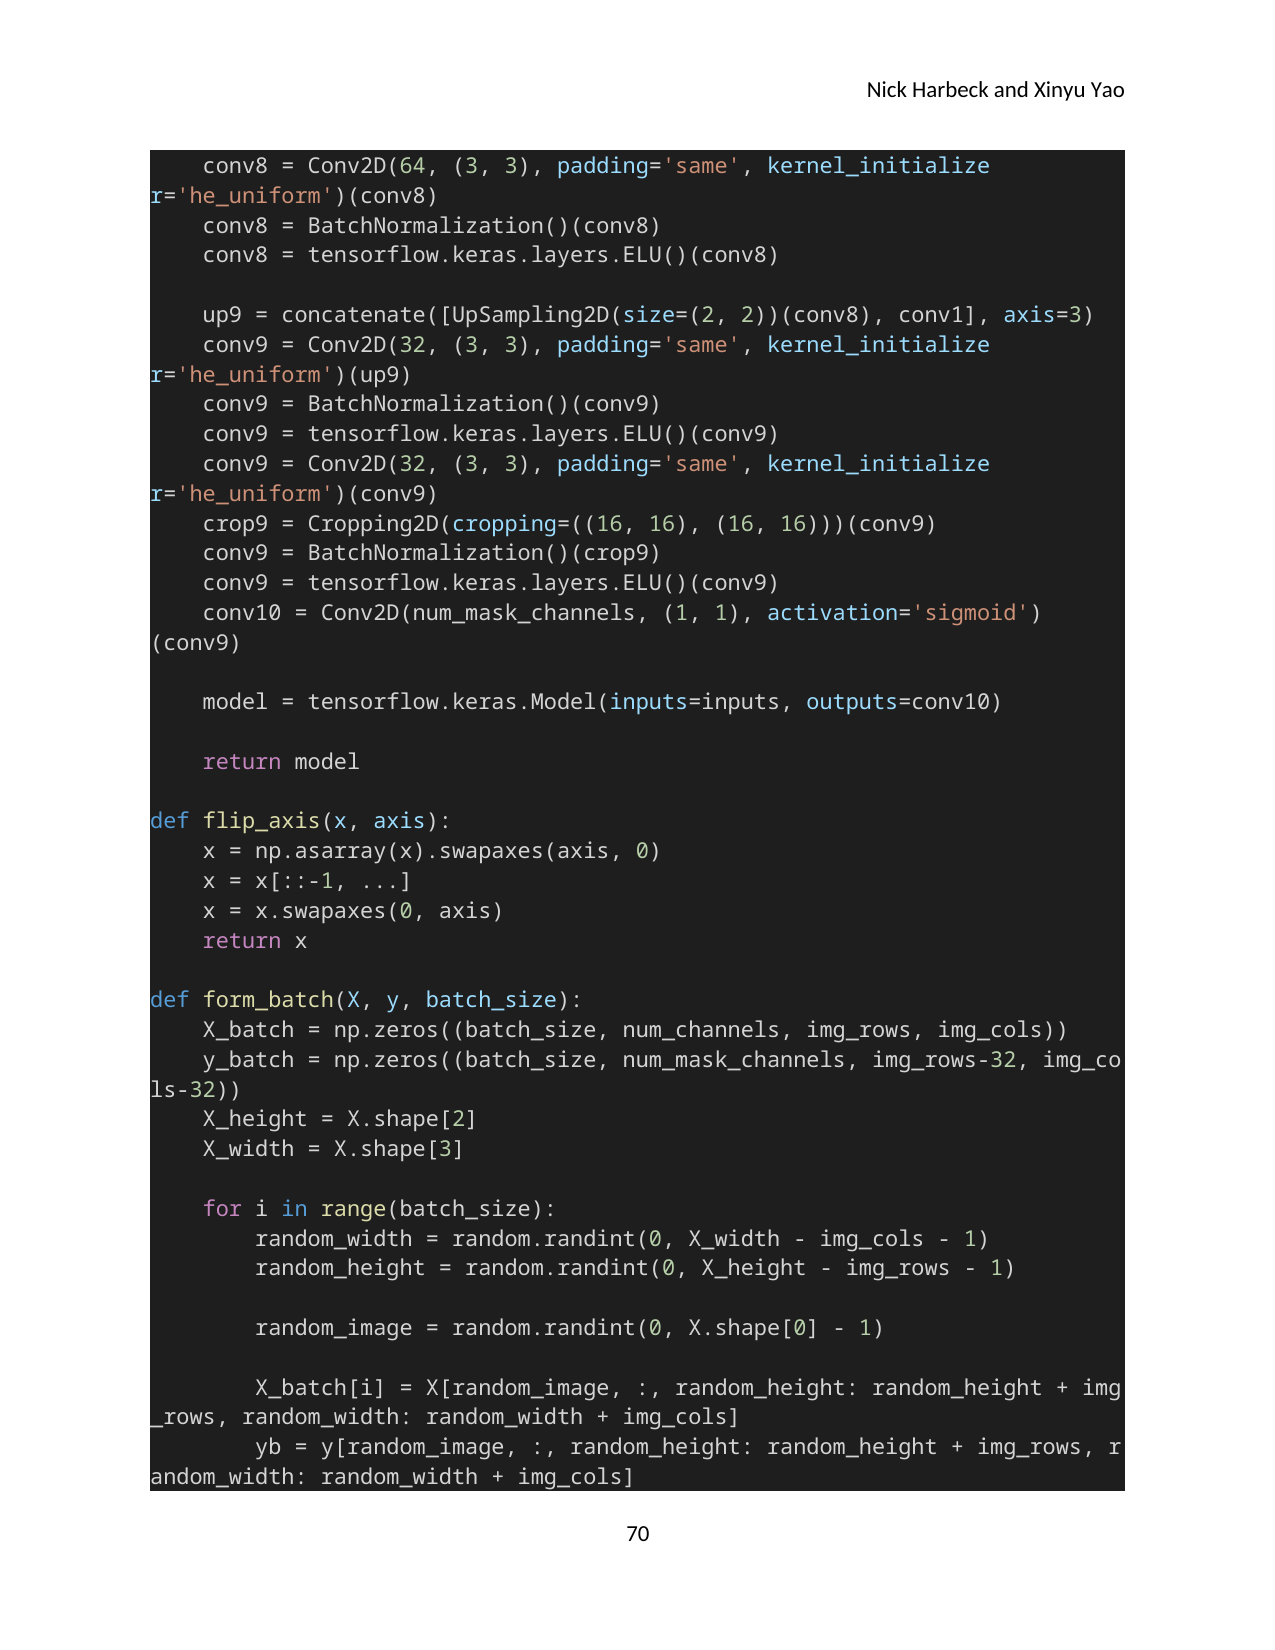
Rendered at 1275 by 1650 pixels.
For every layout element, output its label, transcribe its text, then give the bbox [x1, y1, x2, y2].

text x = x[::-1, ...] [150, 865, 1125, 895]
text conv9 = Conv2D(32, (3, 3), padding='same', kernel_initializer='he_uniform')(conv9) [150, 448, 1125, 507]
text def form_batch(X, y, batch_size): [150, 984, 1125, 1014]
text return x [150, 924, 1125, 954]
text return model [150, 746, 1125, 776]
text X_batch[i] = X[random_image, :, random_height: random_height + img_rows, random_width: random_width + img_cols] [150, 1371, 1125, 1431]
text conv9 = Conv2D(32, (3, 3), padding='same', kernel_initializer='he_uniform')(up9) [150, 329, 1125, 388]
text model = tensorflow.keras.Model(inputs=inputs, outputs=conv10) [150, 686, 1125, 716]
text X_batch = np.zeros((batch_size, num_channels, img_rows, img_cols)) [150, 1014, 1125, 1044]
text crop9 = Cropping2D(cropping=((16, 16), (16, 16)))(conv9) [150, 507, 1125, 537]
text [150, 239, 1125, 269]
text y_batch = np.zeros((batch_size, num_mask_channels, img_rows-32, img_cols-32)) [150, 1044, 1125, 1103]
text conv9 = BatchNormalization()(crop9) [150, 537, 1125, 567]
text random_image = random.randint(0, X.shape[0] - 1) [150, 1312, 1125, 1342]
text for i in range(batch_size): [150, 1193, 1125, 1222]
text random_width = random.randint(0, X_width - img_cols - 1) [150, 1222, 1125, 1252]
text X_height = X.shape[2] [150, 1103, 1125, 1133]
text X_width = X.shape[3] [150, 1133, 1125, 1163]
text conv9 = tensorflow.keras.layers.ELU()(conv9) [150, 567, 1125, 597]
text x = x.swapaxes(0, axis) [150, 895, 1125, 924]
text def flip_axis(x, axis): [150, 805, 1125, 835]
text up9 = concatenate([UpSampling2D(size=(2, 2))(conv8), conv1], axis=3) [150, 299, 1125, 329]
text conv8 = BatchNormalization()(conv8) [150, 209, 1125, 239]
text random_height = random.randint(0, X_height - img_rows - 1) [150, 1252, 1125, 1282]
text conv9 = tensorflow.keras.layers.ELU()(conv9) [150, 418, 1125, 448]
text yb = y[random_image, :, random_height: random_height + img_rows, random_width: random_width + img_cols] [150, 1431, 1125, 1491]
text conv9 = BatchNormalization()(conv9) [150, 388, 1125, 418]
text x = np.asarray(x).swapaxes(axis, 0) [150, 835, 1125, 865]
text conv8 = Conv2D(64, (3, 3), padding='same', kernel_initializer='he_uniform')(conv8) [150, 150, 1125, 209]
text conv10 = Conv2D(num_mask_channels, (1, 1), activation='sigmoid')(conv9) [150, 597, 1125, 656]
